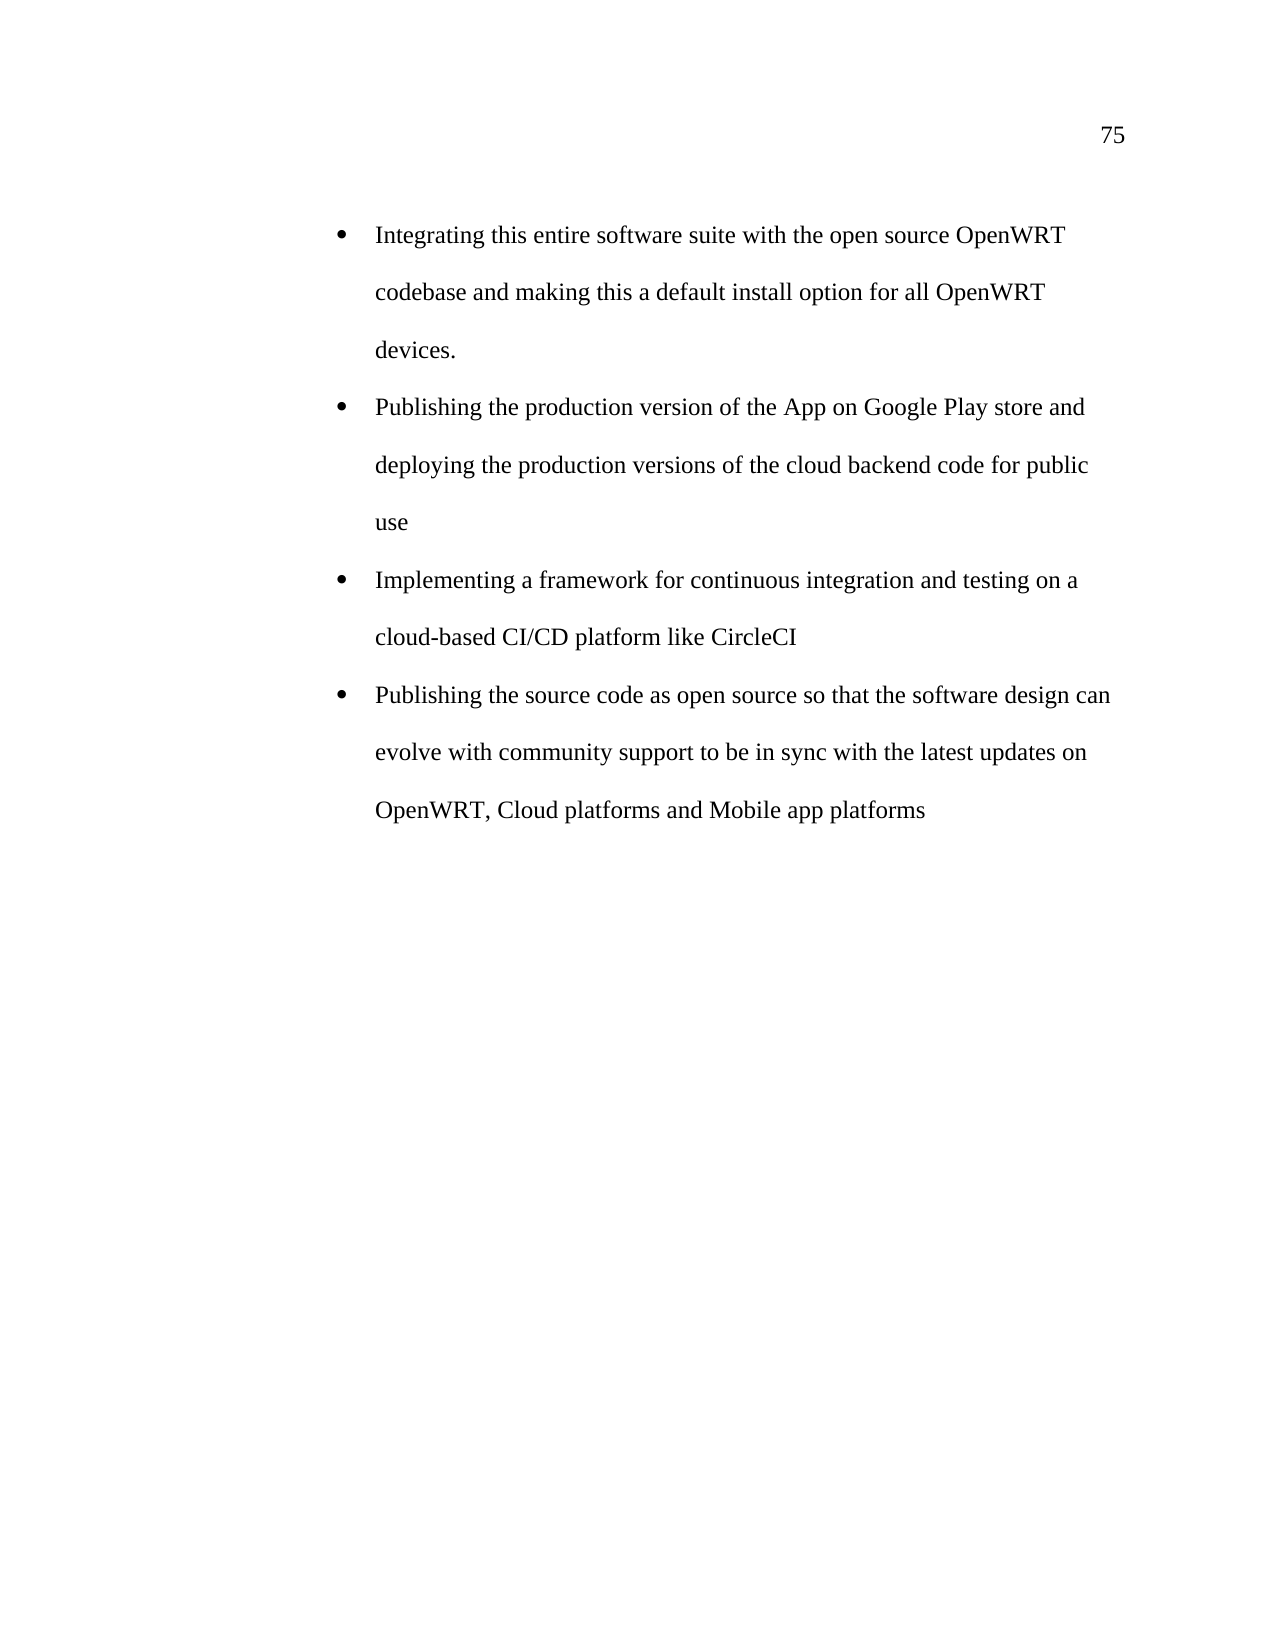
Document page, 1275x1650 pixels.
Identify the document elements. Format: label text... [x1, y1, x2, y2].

list Integrating this entire software suite with the open source OpenWRT codebase and making this a default install option for all OpenWRT devices. [337, 220, 1125, 364]
list Publishing the source code as open source so that the software design can evolve with community support to be in sync with the latest updates on OpenWRT, Cloud platforms and Mobile app platforms [337, 680, 1125, 824]
list Implementing a framework for continuous integration and testing on a cloud-based CI/CD platform like CircleCI [337, 565, 1125, 651]
list Publishing the production version of the App on Google Play store and deploying the production versions of the cloud backend code for public use [337, 392, 1125, 536]
